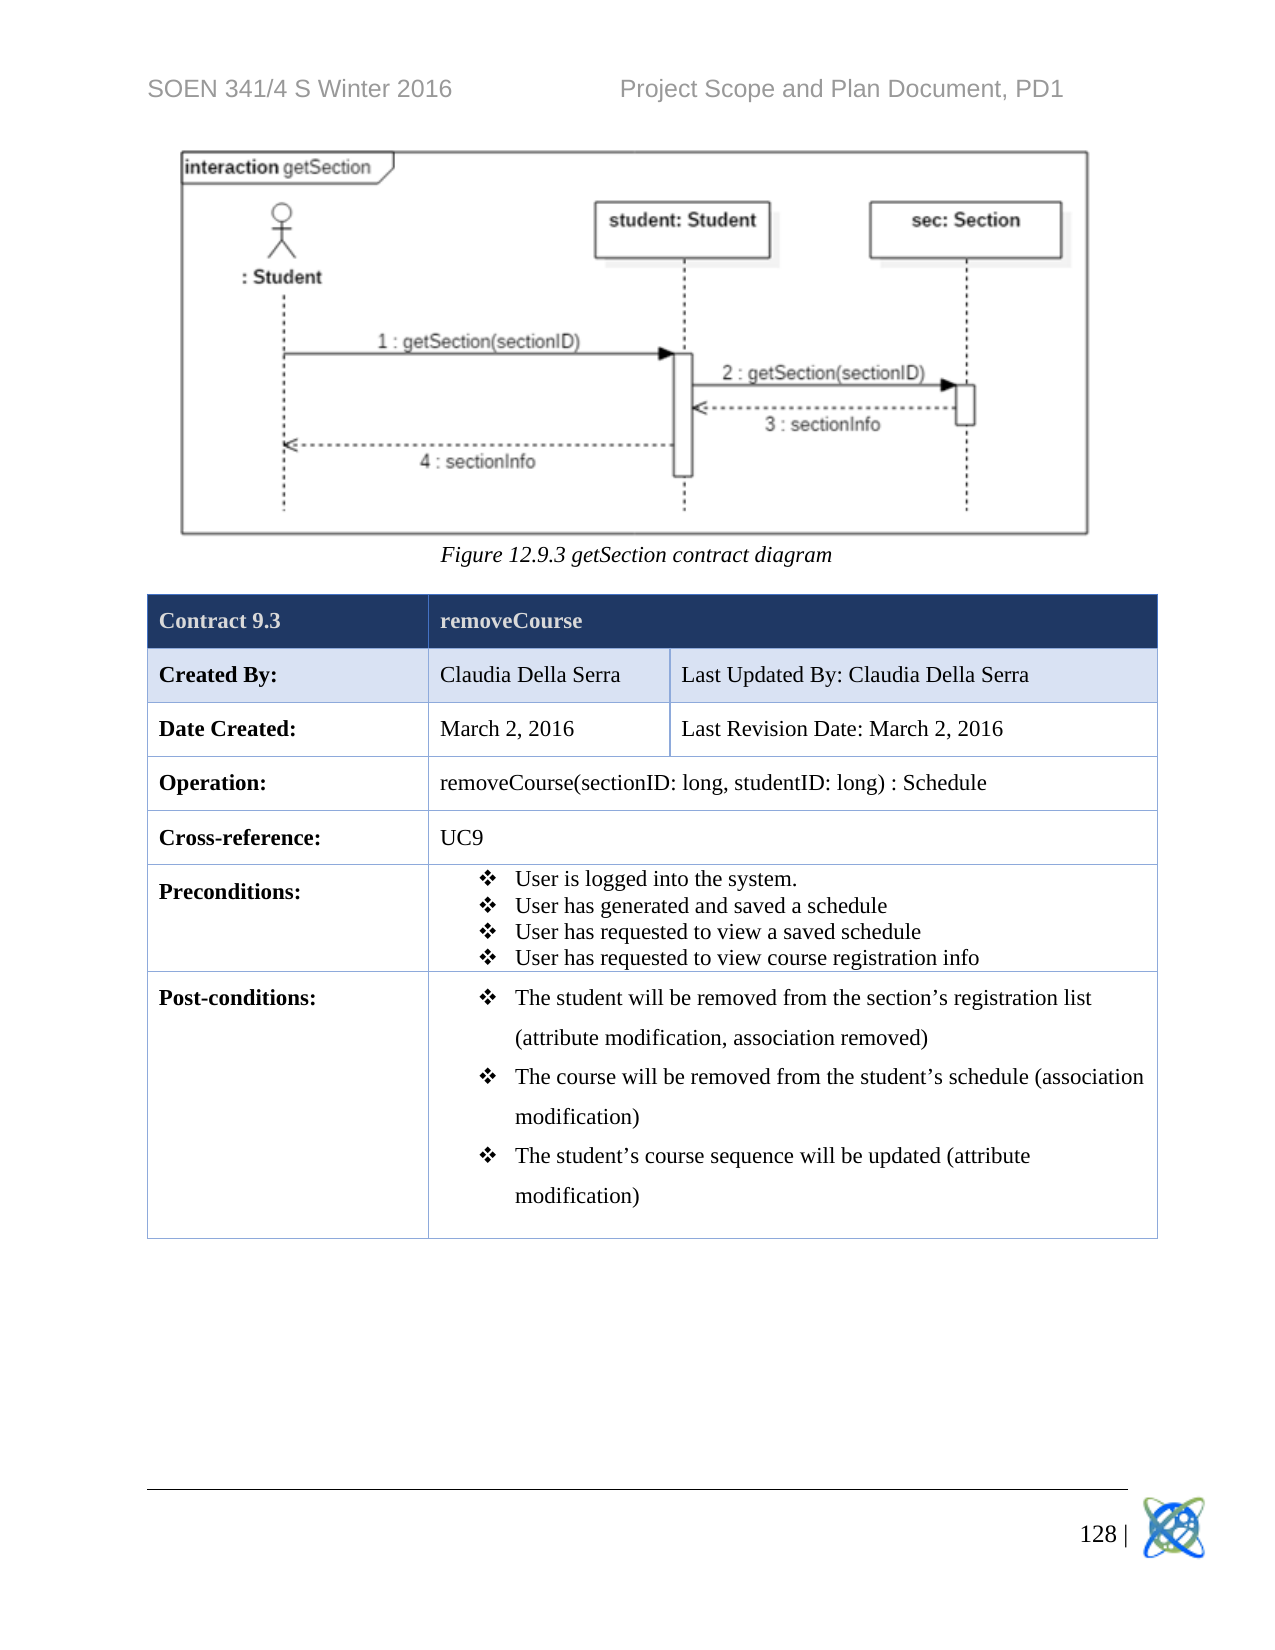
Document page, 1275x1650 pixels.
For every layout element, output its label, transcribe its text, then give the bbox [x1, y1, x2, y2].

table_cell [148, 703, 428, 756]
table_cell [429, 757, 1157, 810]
picture [1123, 1490, 1224, 1566]
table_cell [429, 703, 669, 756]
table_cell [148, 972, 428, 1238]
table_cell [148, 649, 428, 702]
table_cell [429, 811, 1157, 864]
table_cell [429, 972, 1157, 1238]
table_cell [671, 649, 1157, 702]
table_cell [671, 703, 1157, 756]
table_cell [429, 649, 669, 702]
text Figure 12.9.3 getSection contract diagram [147, 541, 1128, 567]
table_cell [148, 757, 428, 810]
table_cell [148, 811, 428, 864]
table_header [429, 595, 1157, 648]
picture [179, 147, 1096, 541]
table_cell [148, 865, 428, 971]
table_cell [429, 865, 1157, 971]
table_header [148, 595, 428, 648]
